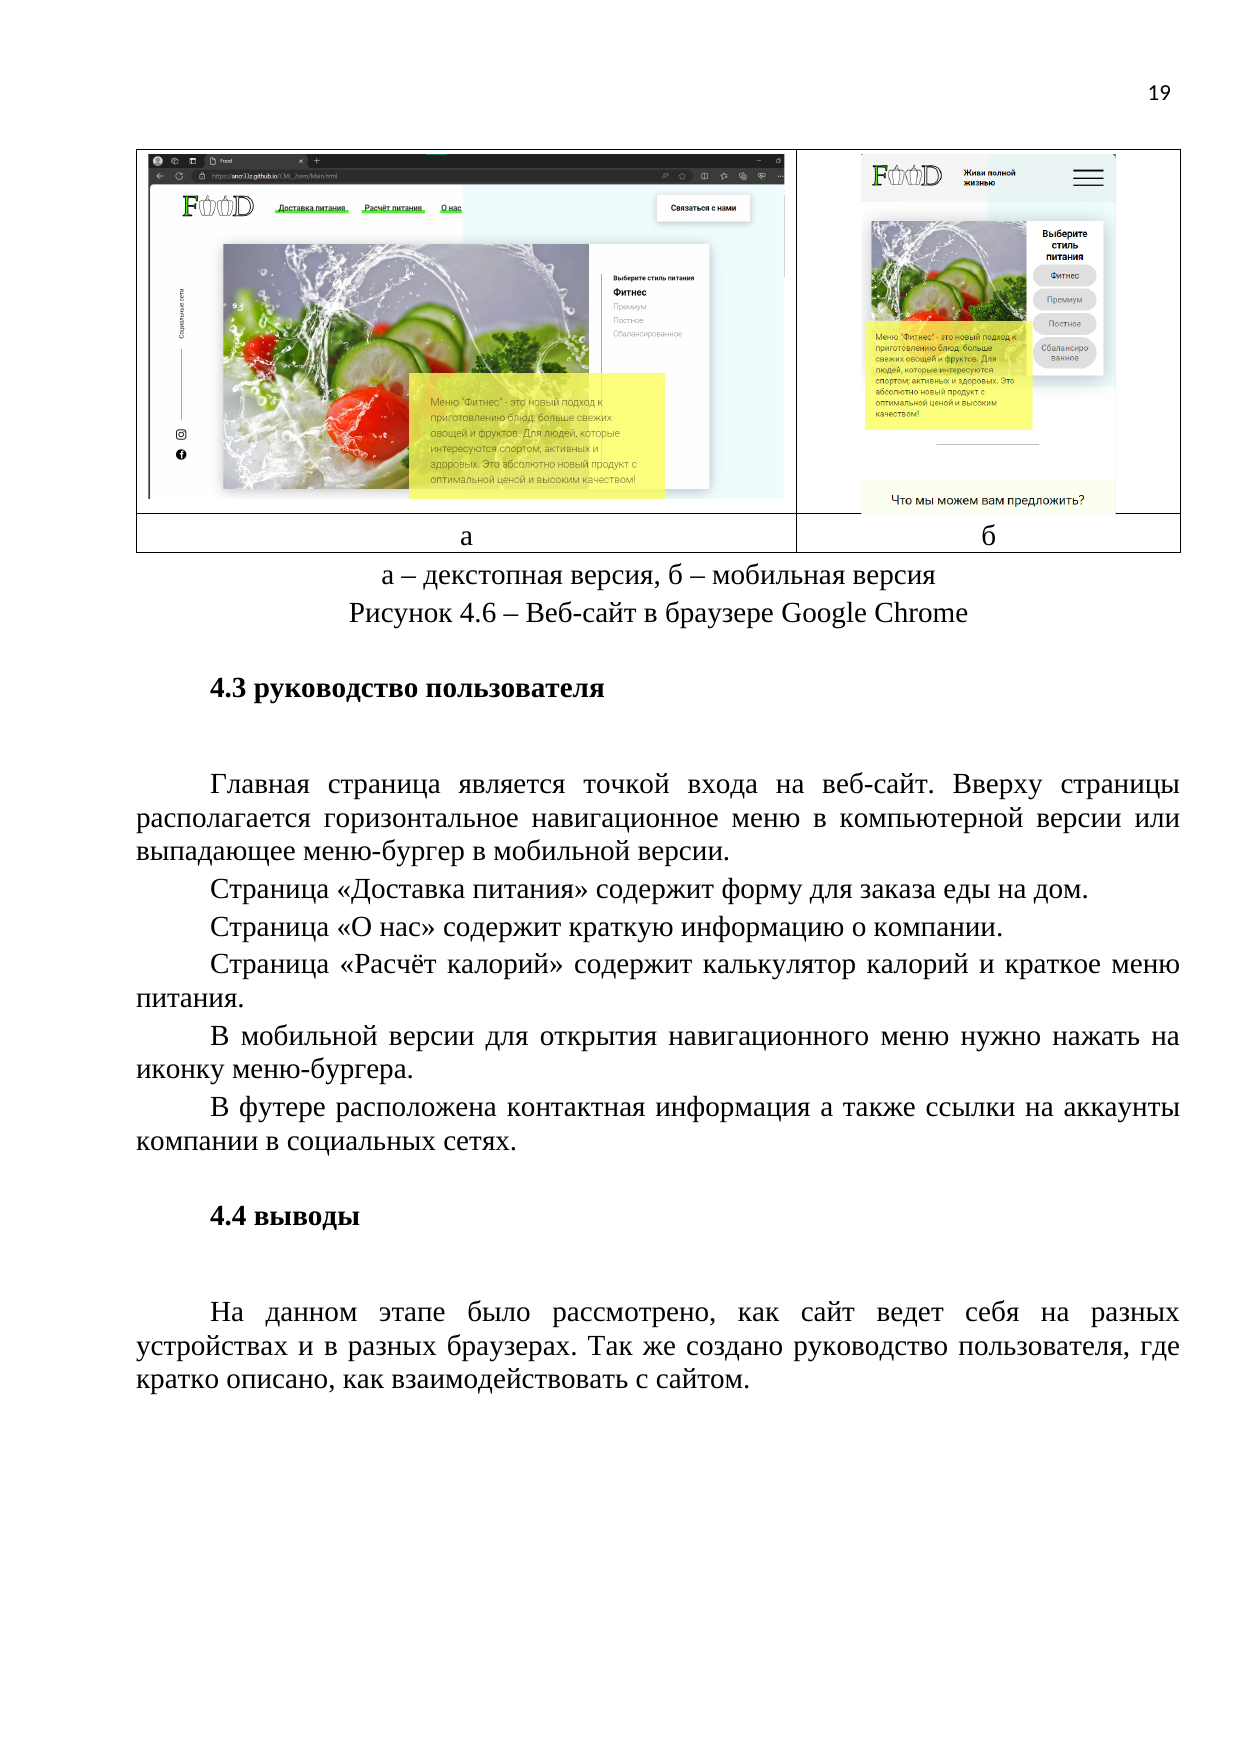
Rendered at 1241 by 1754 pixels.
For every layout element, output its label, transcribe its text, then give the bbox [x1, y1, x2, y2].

text В футере расположена контактная информация а также ссылки на аккаунты компании в социальных сетях. [136, 1089, 1181, 1156]
subtitle 4.3 руководство пользователя [136, 670, 1181, 704]
text В мобильной версии для открытия навигационного меню нужно нажать на иконку меню-бургера. [136, 1018, 1181, 1085]
text Рисунок 4.6 – Веб-сайт в браузере Google Chrome [136, 595, 1181, 628]
table_cell а [137, 514, 796, 552]
table_header [797, 150, 1180, 513]
picture [148, 154, 785, 499]
text Страница «О нас» содержит краткую информацию о компании. [136, 909, 1181, 942]
subtitle 4.4 выводы [136, 1198, 1181, 1232]
table_header [137, 150, 796, 513]
text Главная страница является точкой входа на веб-сайт. Вверху страницы располагается горизонтальное навигационное меню в компьютерной версии или выпадающее меню-бургер в мобильной версии. [136, 766, 1181, 867]
text а – декстопная версия, б – мобильная версия [136, 557, 1181, 591]
table_cell б [797, 514, 1180, 552]
text На данном этапе было рассмотрено, как сайт ведет себя на разных устройствах и в разных браузерах. Так же создано руководство пользователя, где кратко описано, как взаимодействовать с сайтом. [136, 1294, 1181, 1395]
picture [861, 154, 1116, 514]
text Страница «Доставка питания» содержит форму для заказа еды на дом. [136, 871, 1181, 905]
text Страница «Расчёт калорий» содержит калькулятор калорий и краткое меню питания. [136, 947, 1181, 1014]
